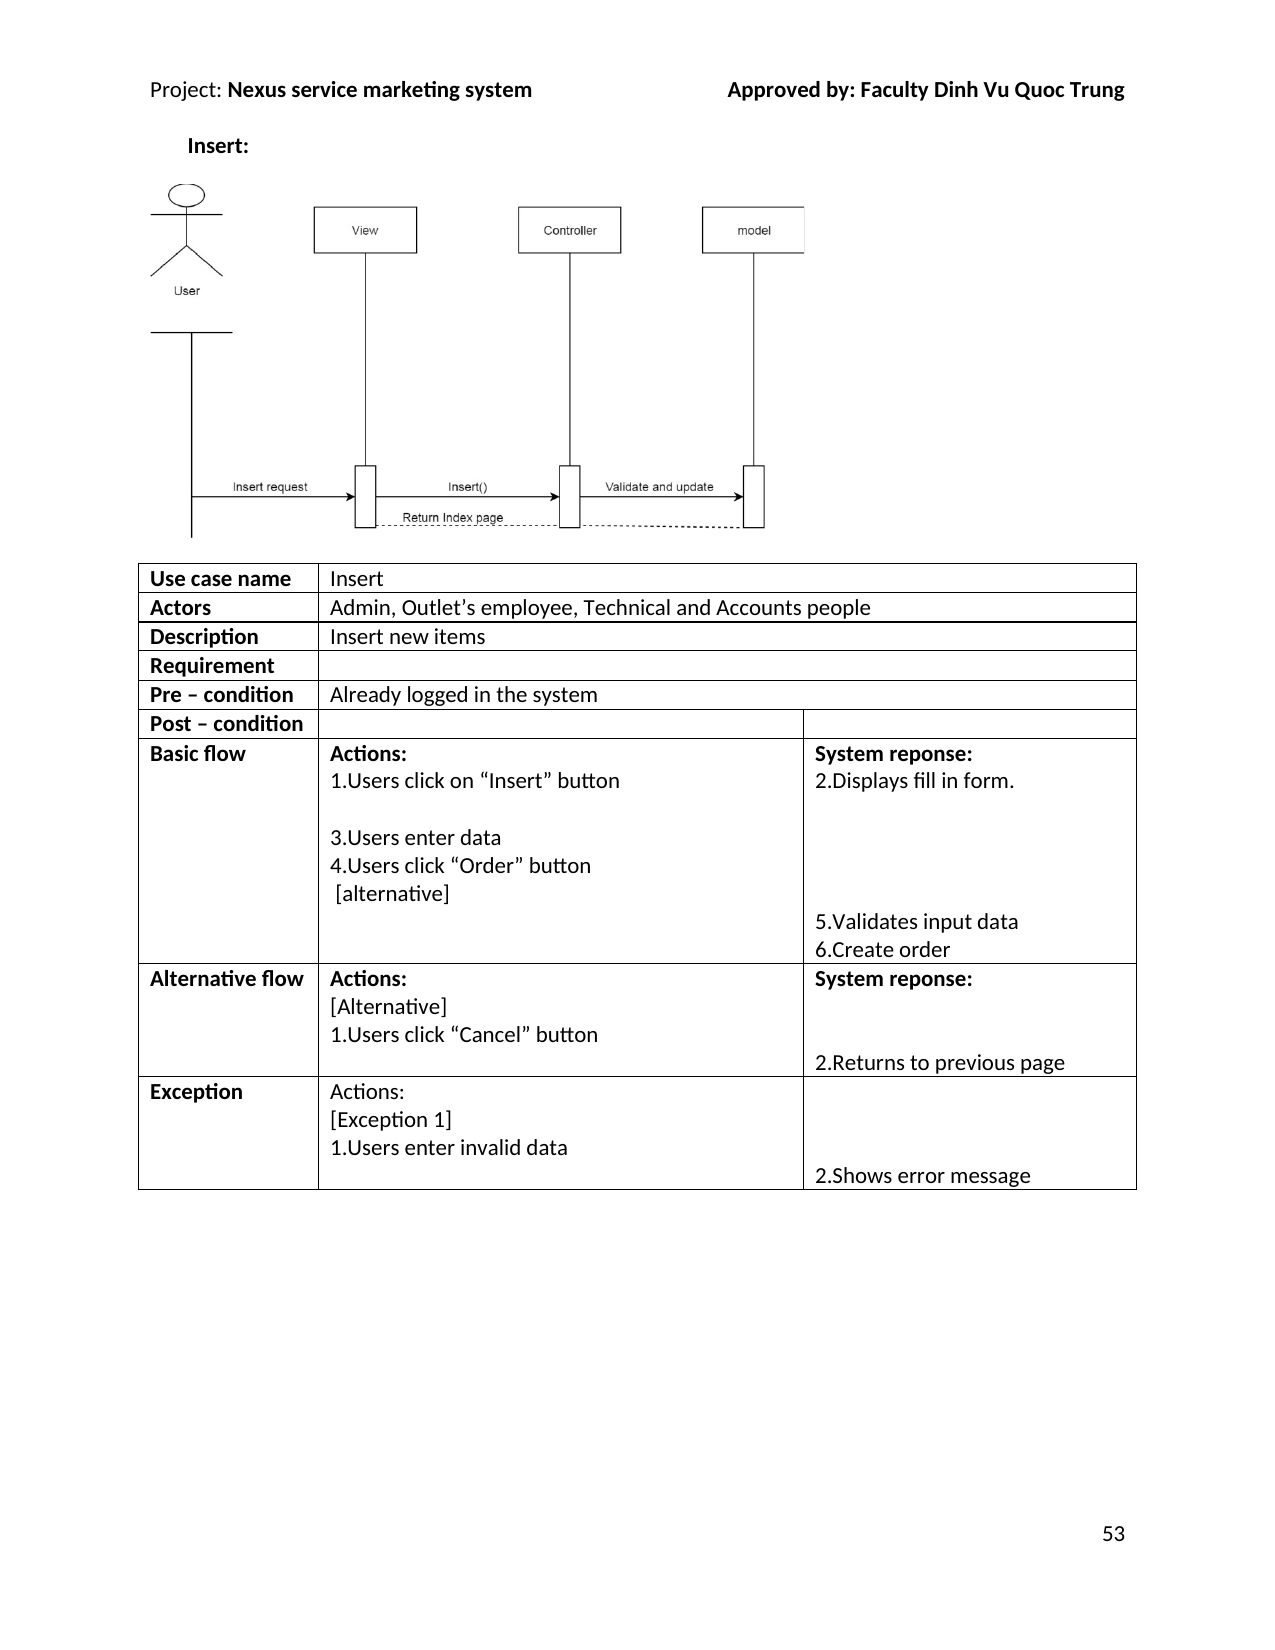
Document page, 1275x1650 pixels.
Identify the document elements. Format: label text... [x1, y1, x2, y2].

table_cell Actions: [Exception 1] 1.Users enter invalid data [319, 1077, 803, 1189]
table_cell Actions: [Alternative] 1.Users click “Cancel” button [319, 964, 803, 1076]
table_cell Already logged in the system [319, 681, 1136, 708]
table_cell Admin, Outlet’s employee, Technical and Accounts people [319, 593, 1136, 621]
table_cell Basic flow [139, 739, 318, 963]
table_header Use case name [139, 564, 318, 592]
table_cell Requirement [139, 651, 318, 679]
table_cell Pre – condition [139, 681, 318, 708]
table_cell Exception [139, 1077, 318, 1189]
list Insert: [187, 131, 1125, 159]
table_cell [319, 651, 1136, 679]
table_cell Description [139, 623, 318, 650]
table_cell System reponse: 2.Returns to previous page [804, 964, 1136, 1076]
table_cell Insert new items [319, 623, 1136, 650]
table_cell 2.Shows error message [804, 1077, 1136, 1189]
table_cell [319, 710, 803, 738]
table_header Insert [319, 564, 1136, 592]
table_cell Alternative flow [139, 964, 318, 1076]
table_cell Actions: 1.Users click on “Insert” button 3.Users enter data 4.Users click “Order” button [alternative] [319, 739, 803, 963]
table_cell Actors [139, 593, 318, 621]
table_cell System reponse: 2.Displays fill in form. 5.Validates input data 6.Create order [804, 739, 1136, 963]
table_cell [804, 710, 1136, 738]
picture [150, 184, 805, 539]
table_cell Post – condition [139, 710, 318, 738]
